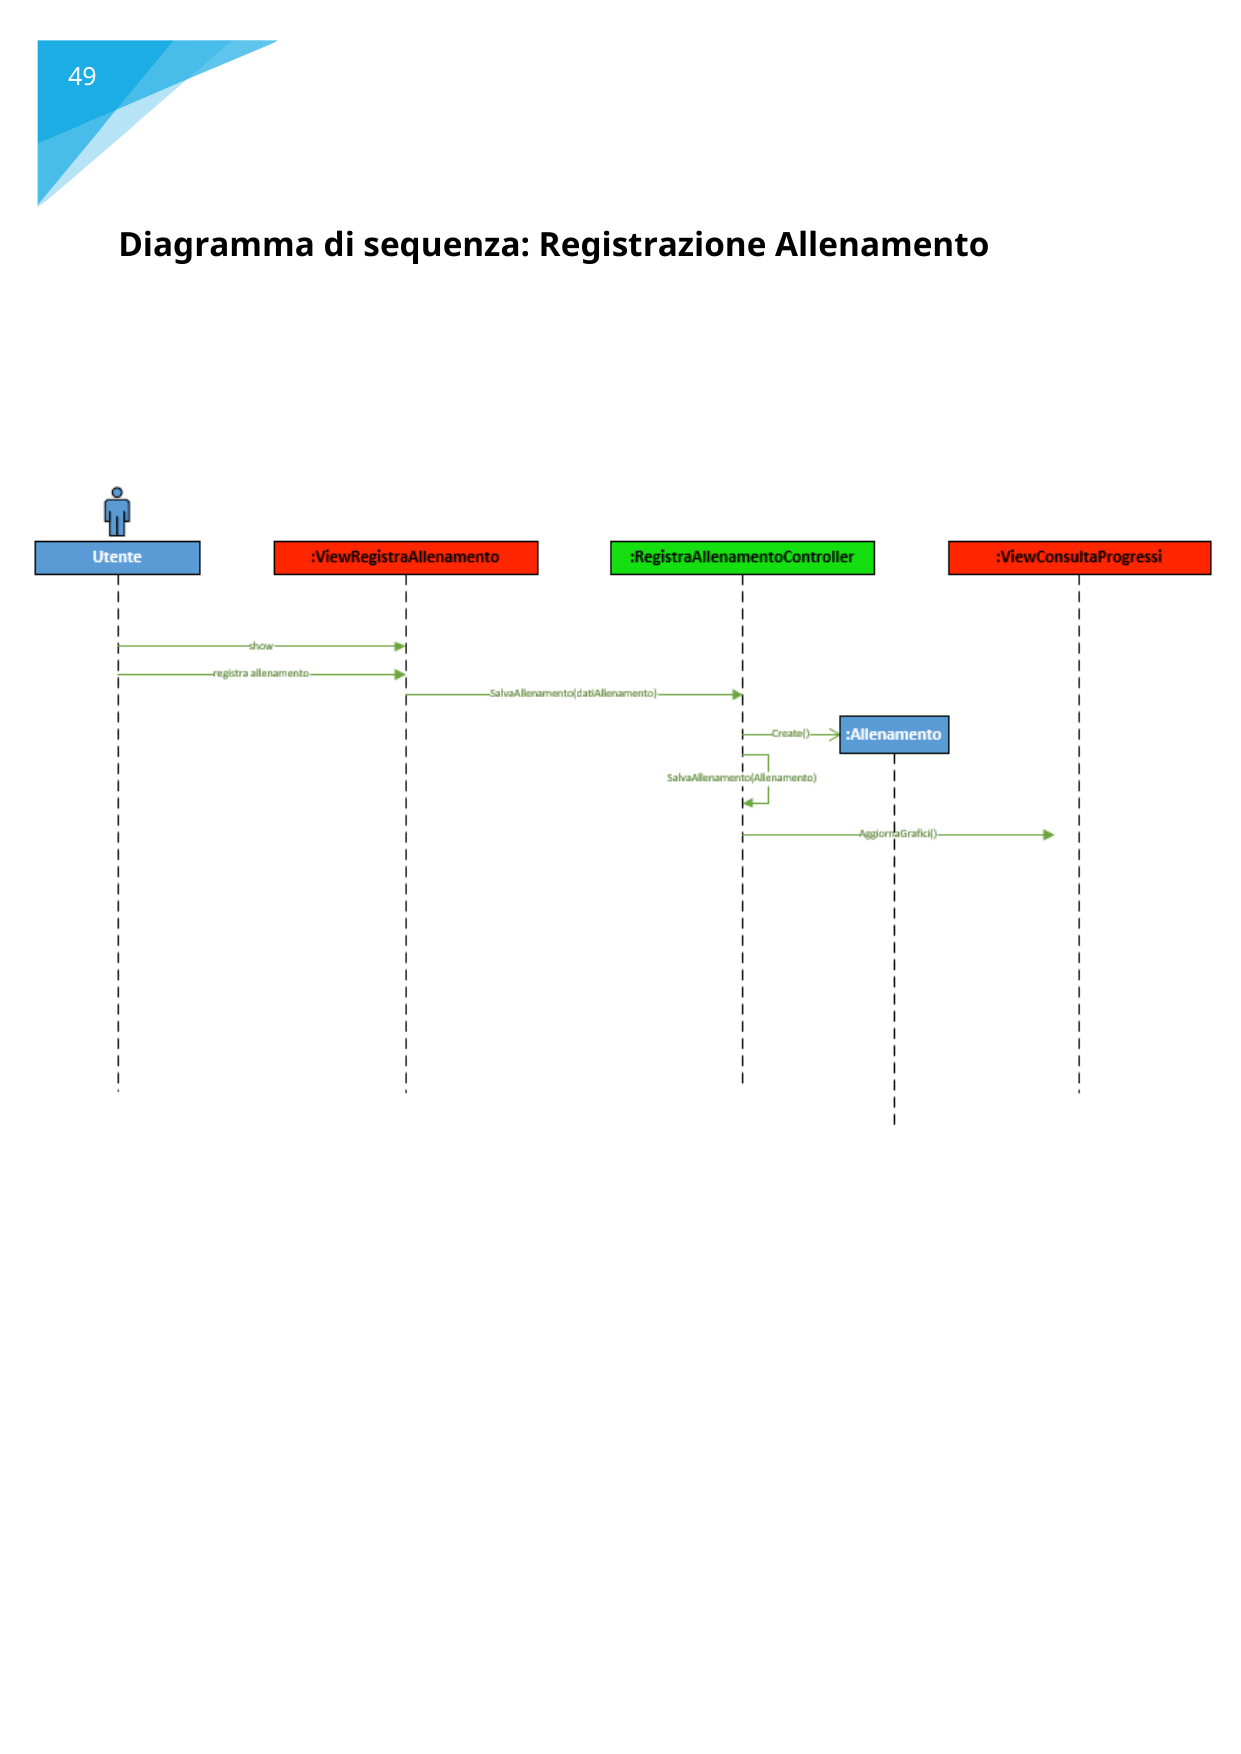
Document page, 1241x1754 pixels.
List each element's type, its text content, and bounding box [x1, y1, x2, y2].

picture [37, 40, 279, 209]
text Diagramma di sequenza: Registrazione Allenamento [118, 221, 1122, 266]
picture [29, 468, 1219, 1125]
